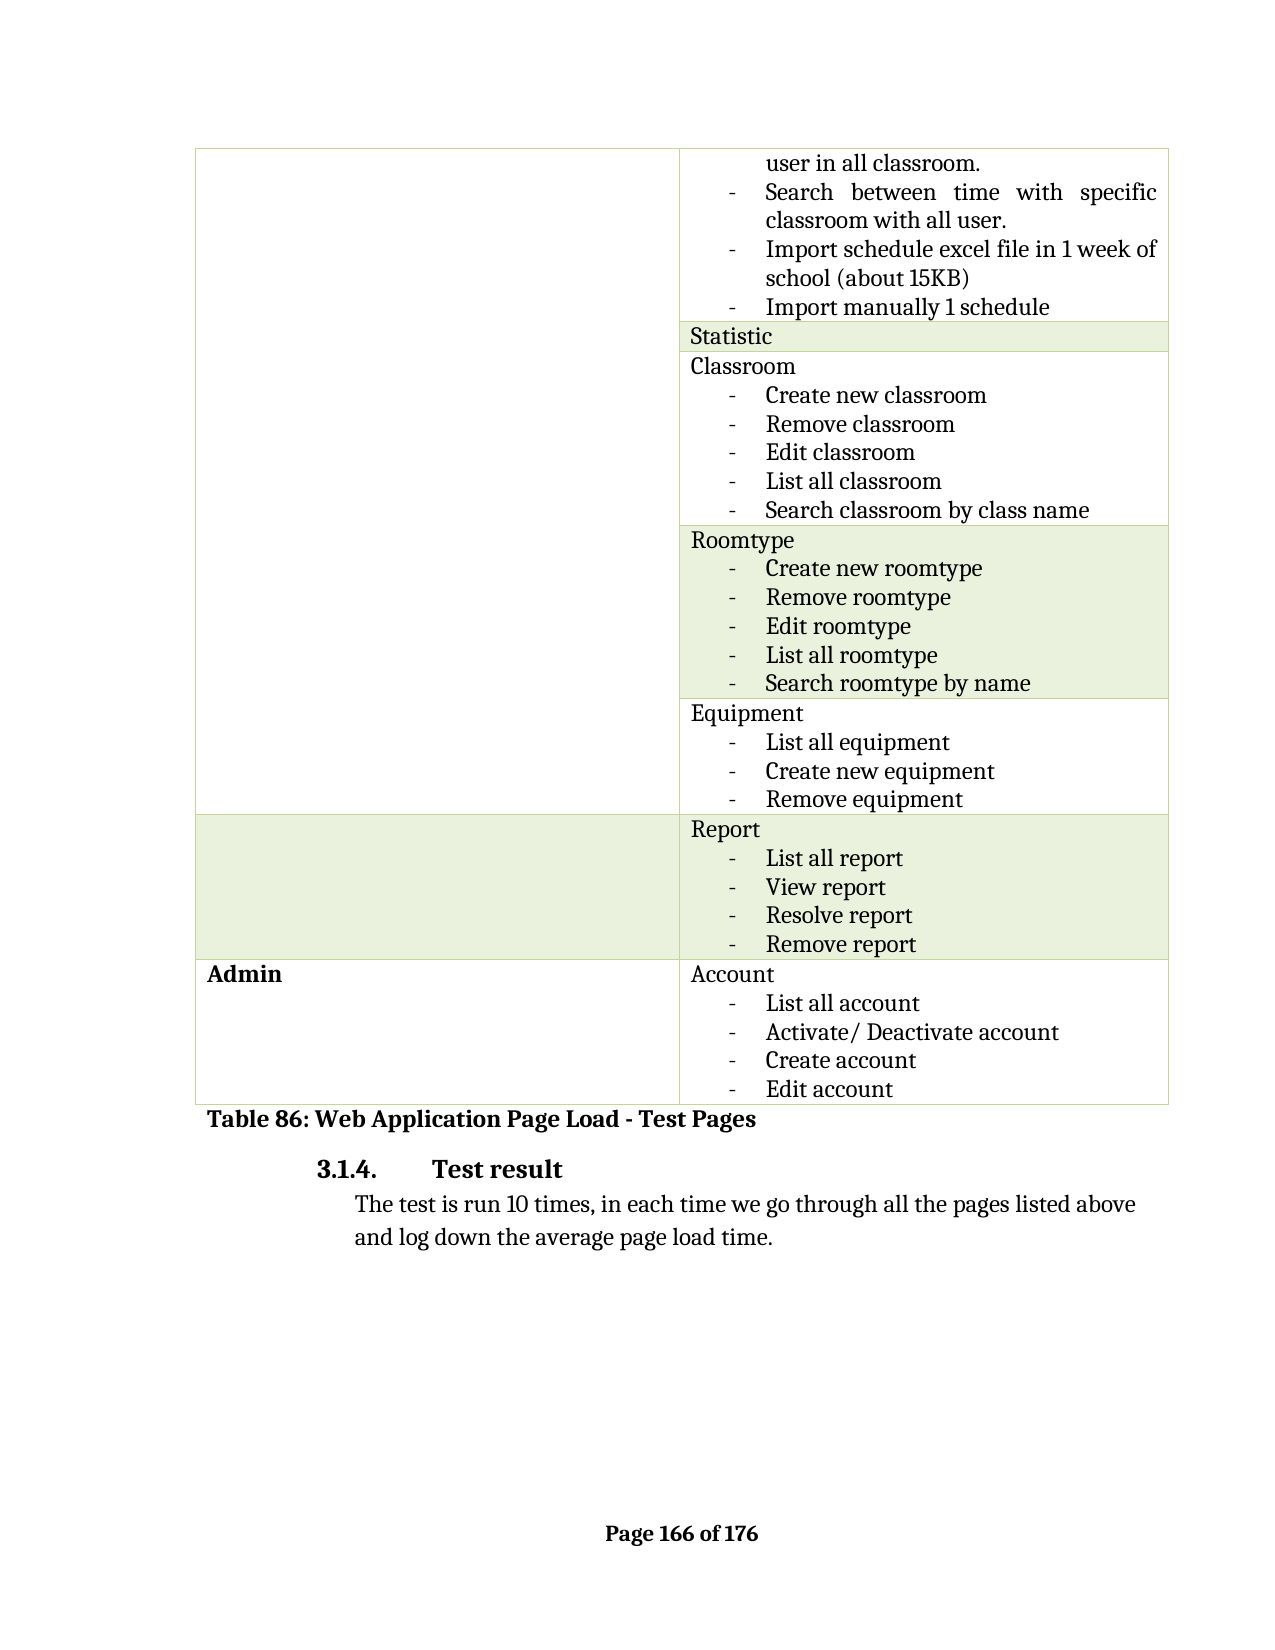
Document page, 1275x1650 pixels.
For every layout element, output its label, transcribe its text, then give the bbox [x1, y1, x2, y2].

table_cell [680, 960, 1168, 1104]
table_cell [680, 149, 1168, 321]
list Test result [317, 1154, 1157, 1186]
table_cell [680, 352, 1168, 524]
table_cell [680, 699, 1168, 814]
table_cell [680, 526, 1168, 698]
list The test is run 10 times, in each time we go through all the pages listed above and log down the average page load time. [354, 1190, 1157, 1252]
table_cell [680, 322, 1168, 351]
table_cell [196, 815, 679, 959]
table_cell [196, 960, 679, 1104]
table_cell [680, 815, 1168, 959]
